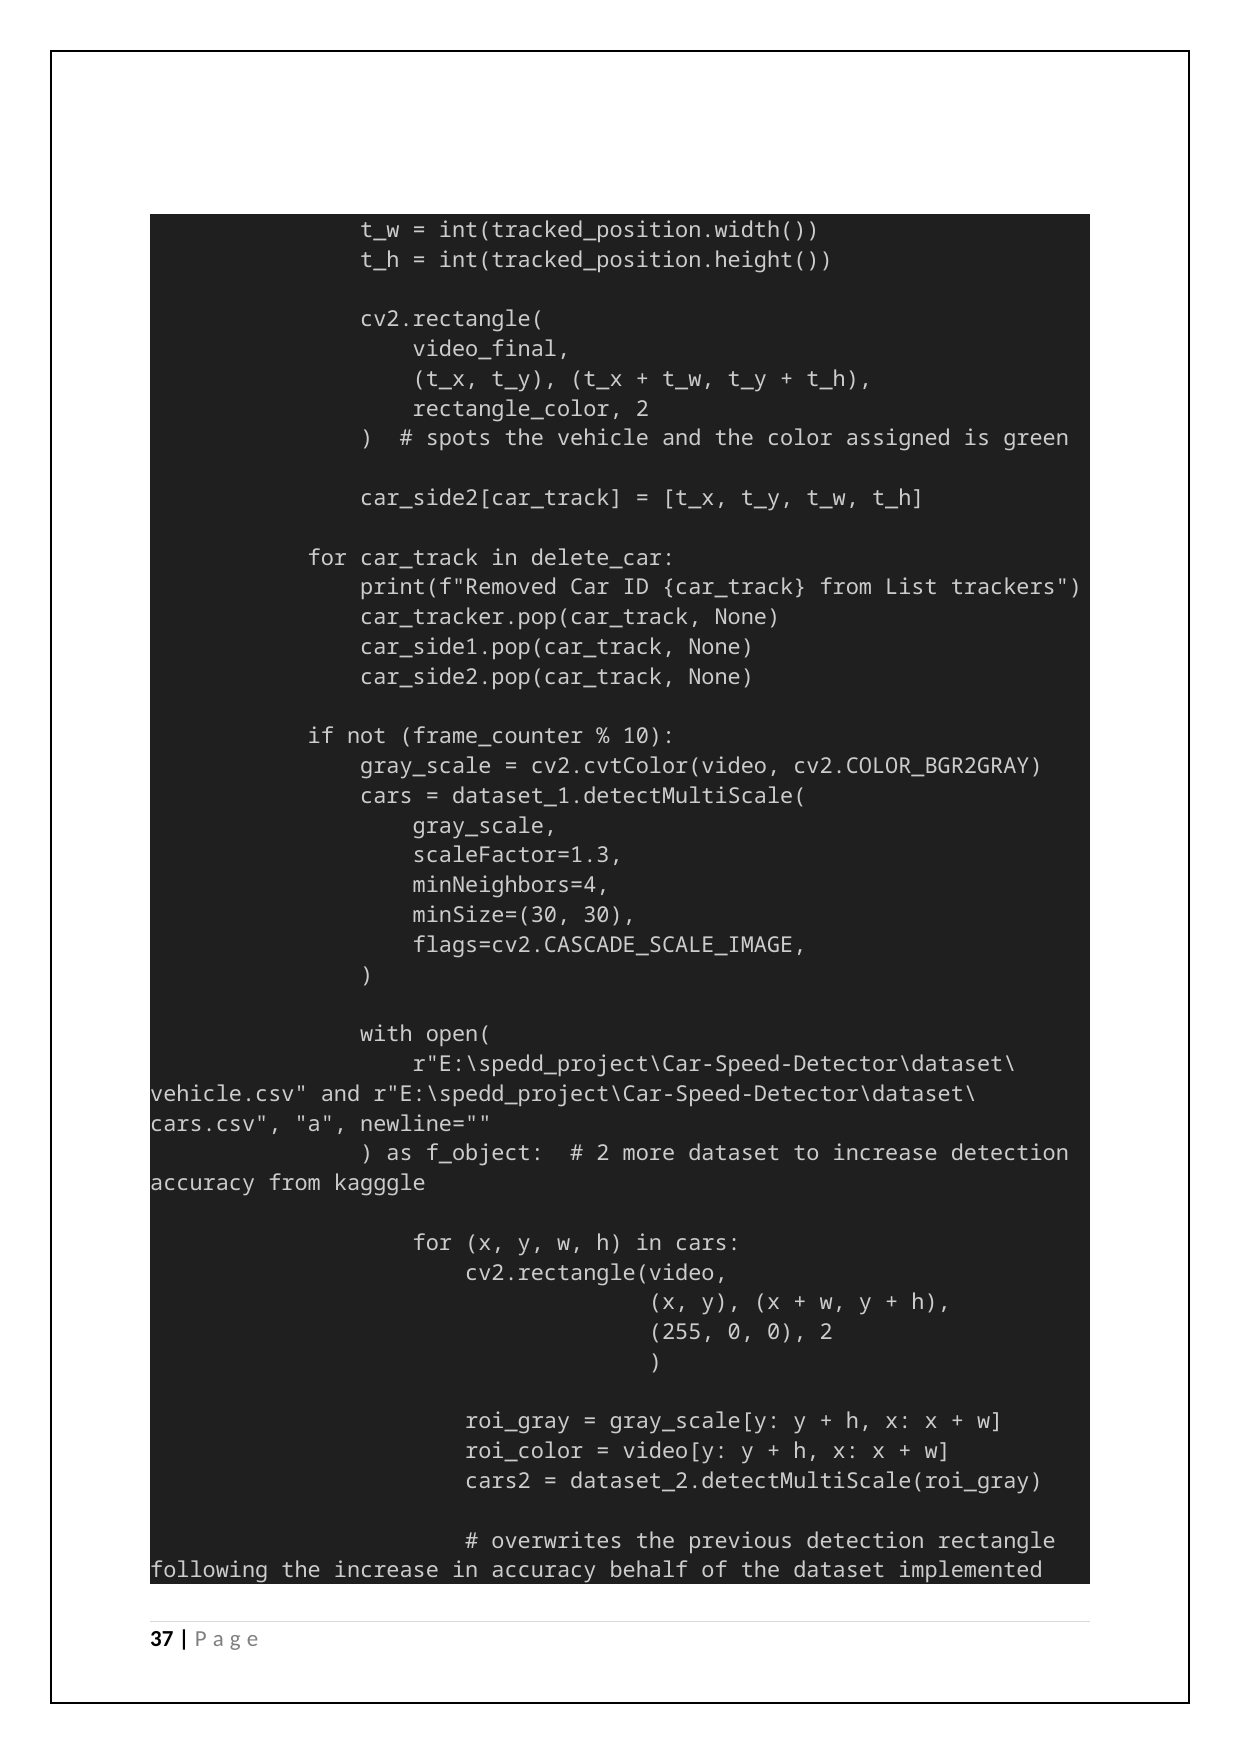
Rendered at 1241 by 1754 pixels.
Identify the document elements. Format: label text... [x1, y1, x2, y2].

text t_h = int(tracked_position.height()) [150, 244, 1090, 273]
text rectangle_color, 2 [150, 393, 1090, 422]
text roi_color = video[y: y + h, x: x + w] [150, 1435, 1090, 1465]
text ) # spots the vehicle and the color assigned is green [150, 422, 1090, 452]
text if not (frame_counter % 10): [150, 720, 1090, 750]
text minSize=(30, 30), [150, 899, 1090, 929]
text cv2.rectangle(video, [150, 1257, 1090, 1286]
text car_side2[car_track] = [t_x, t_y, t_w, t_h] [150, 482, 1090, 512]
text for (x, y, w, h) in cars: [150, 1227, 1090, 1257]
text cars2 = dataset_2.detectMultiScale(roi_gray) [150, 1465, 1090, 1495]
text ) [150, 1346, 1090, 1376]
text (x, y), (x + w, y + h), [150, 1286, 1090, 1316]
text with open( [150, 1018, 1090, 1048]
text minNeighbors=4, [150, 869, 1090, 899]
text print(f"Removed Car ID {car_track} from List trackers") [150, 571, 1090, 601]
text (255, 0, 0), 2 [150, 1316, 1090, 1346]
text cv2.rectangle( [150, 303, 1090, 333]
text cars = dataset_1.detectMultiScale( [150, 780, 1090, 810]
text flags=cv2.CASCADE_SCALE_IMAGE, [150, 929, 1090, 959]
text ) as f_object: # 2 more dataset to increase detection accuracy from kagggle [150, 1137, 1090, 1197]
text car_side1.pop(car_track, None) [150, 631, 1090, 661]
text car_side2.pop(car_track, None) [150, 661, 1090, 691]
text # overwrites the previous detection rectangle following the increase in accuracy behalf of the dataset implemented [150, 1525, 1090, 1584]
text video_final, [150, 333, 1090, 363]
text gray_scale, [150, 810, 1090, 839]
text (t_x, t_y), (t_x + t_w, t_y + t_h), [150, 363, 1090, 393]
text for car_track in delete_car: [150, 542, 1090, 571]
text t_w = int(tracked_position.width()) [150, 214, 1090, 244]
text gray_scale = cv2.cvtColor(video, cv2.COLOR_BGR2GRAY) [150, 750, 1090, 780]
text car_tracker.pop(car_track, None) [150, 601, 1090, 631]
text roi_gray = gray_scale[y: y + h, x: x + w] [150, 1406, 1090, 1435]
text ) [150, 959, 1090, 988]
text r"E:\spedd_project\Car-Speed-Detector\dataset\vehicle.csv" and r"E:\spedd_project\Car-Speed-Detector\dataset\cars.csv", "a", newline="" [150, 1048, 1090, 1137]
text scaleFactor=1.3, [150, 839, 1090, 869]
